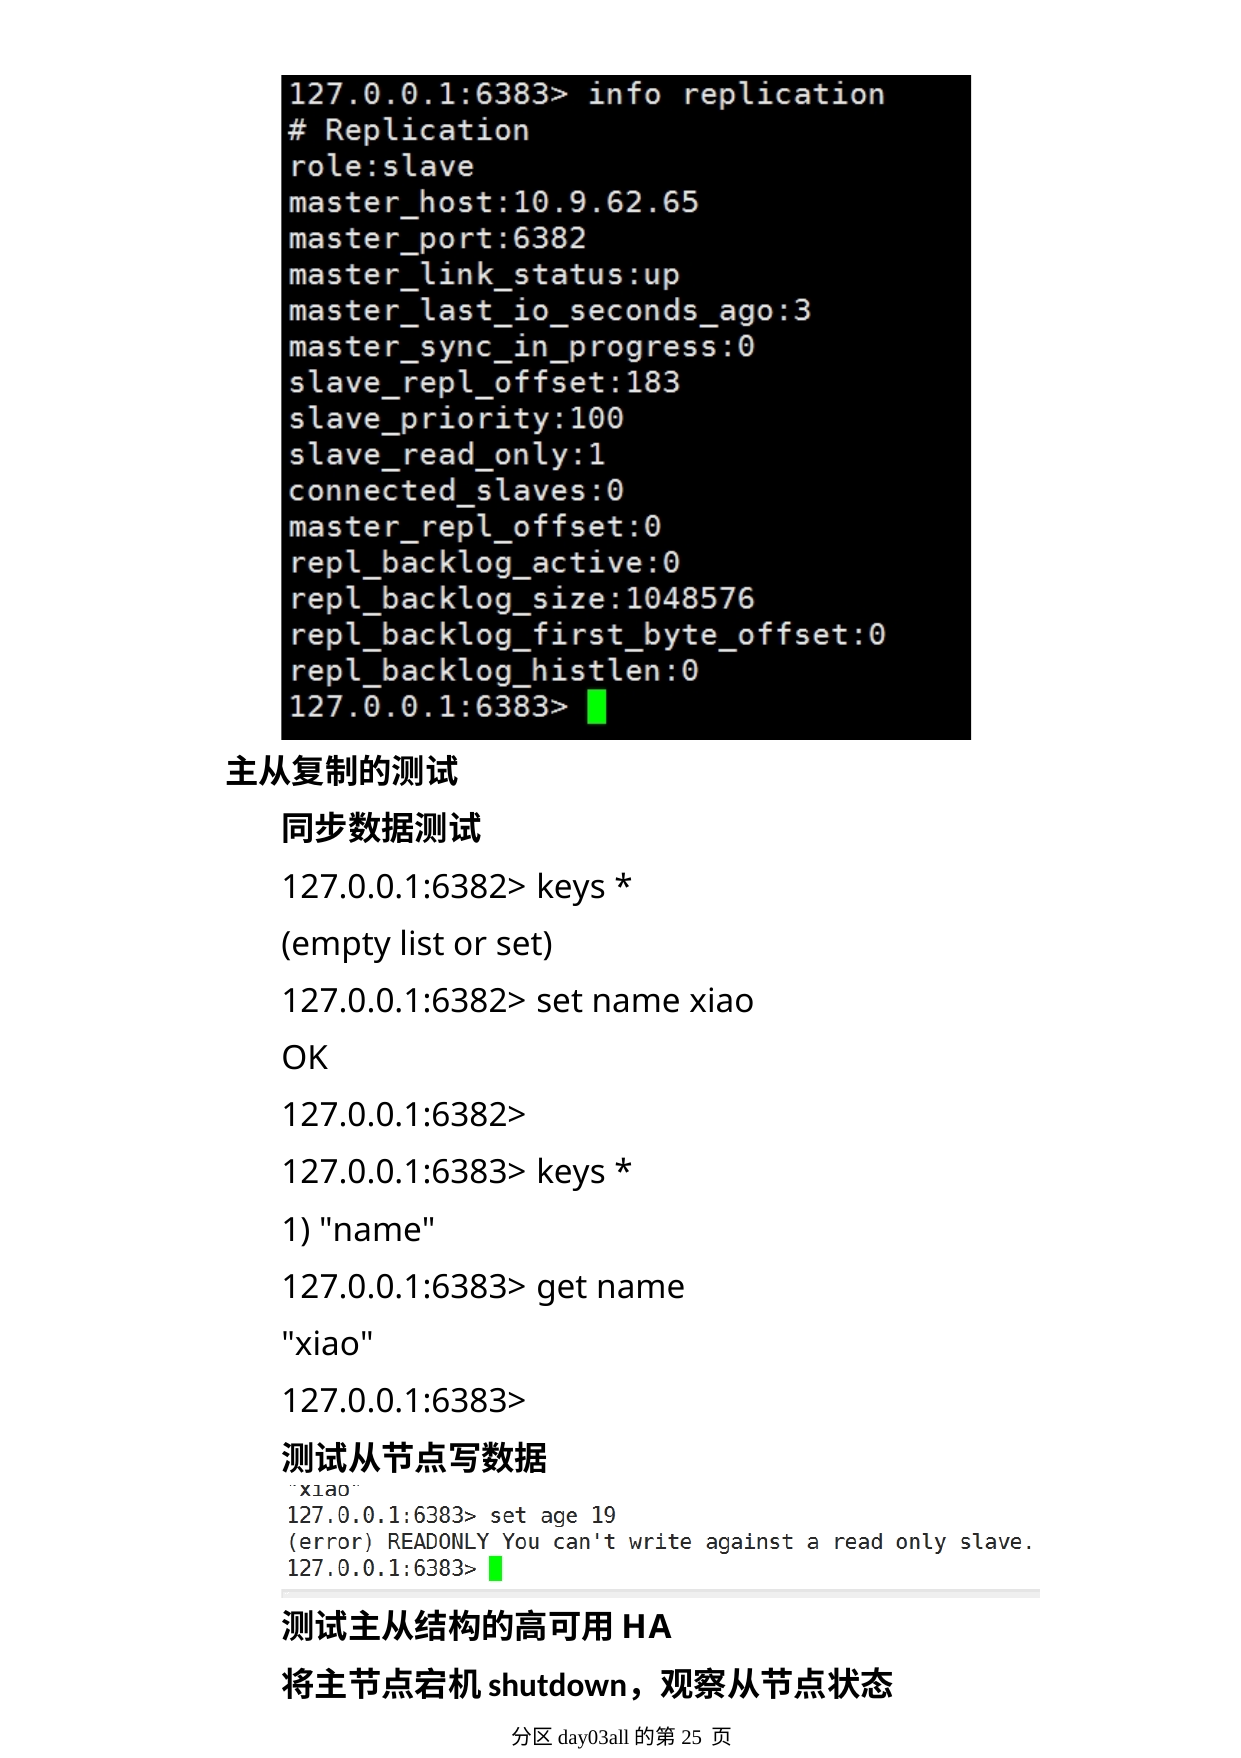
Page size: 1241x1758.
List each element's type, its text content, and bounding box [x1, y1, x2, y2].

text 127.0.0.1:6382> set name xiao [281, 977, 1015, 1021]
text 1) "name" [281, 1206, 1015, 1250]
text 127.0.0.1:6383> keys * [281, 1149, 1015, 1193]
picture [281, 1485, 1040, 1598]
text 127.0.0.1:6382> [281, 1092, 1015, 1136]
text 主从复制的测试 [225, 748, 1015, 792]
text 同步数据测试 [281, 806, 1015, 850]
text 127.0.0.1:6382> keys * [281, 863, 1015, 907]
text "xiao" [281, 1320, 1015, 1364]
picture [281, 75, 972, 740]
text (empty list or set) [281, 920, 1015, 964]
text 分区 day03all 的第 25页 [511, 1722, 1015, 1750]
text 测试主从结构的高可用HA [281, 1604, 1015, 1648]
text 测试从节点写数据 [281, 1435, 1015, 1479]
text 将主节点宕机shutdown，观察从节点状态 [281, 1661, 1015, 1705]
text OK [281, 1034, 1015, 1078]
text 127.0.0.1:6383> get name [281, 1263, 1015, 1307]
text 127.0.0.1:6383> [281, 1377, 1015, 1422]
